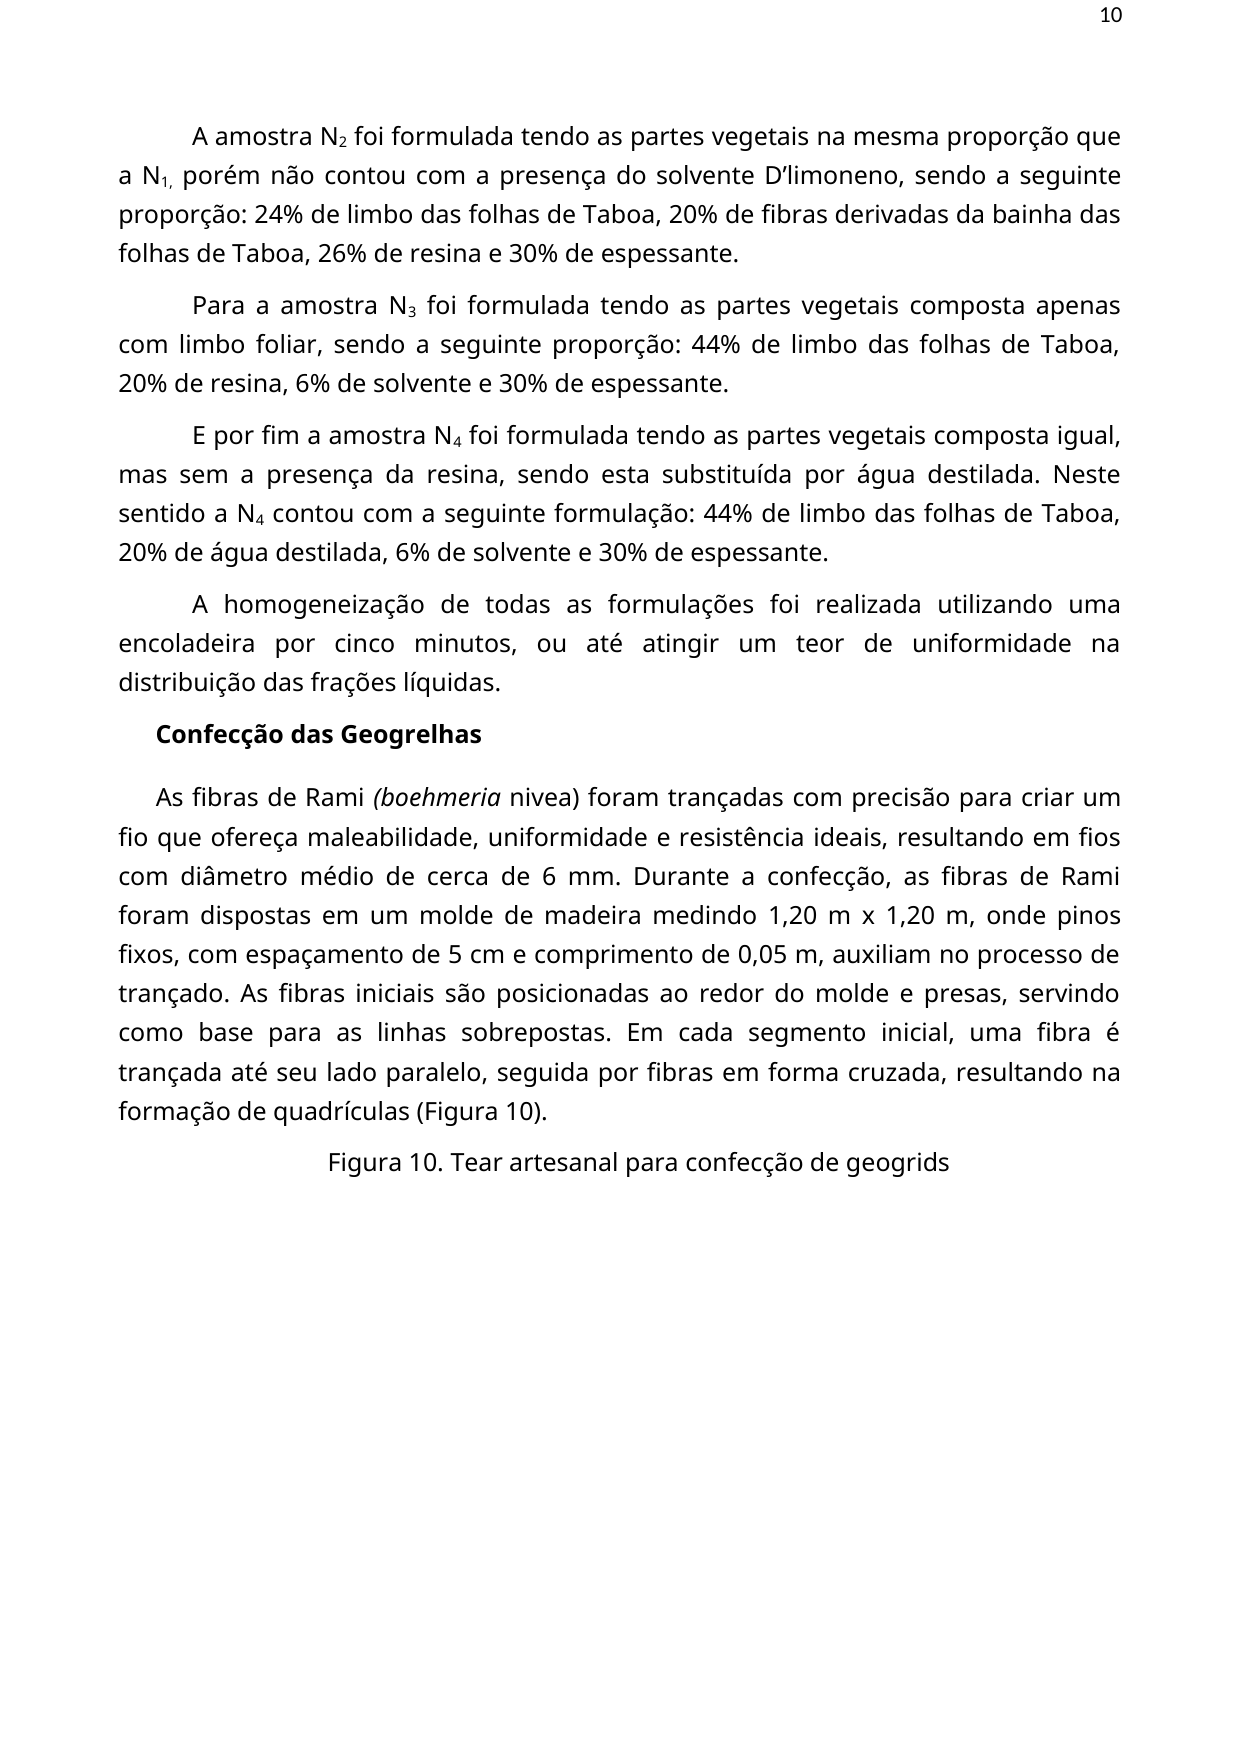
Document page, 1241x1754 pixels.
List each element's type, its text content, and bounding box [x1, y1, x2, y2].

text As fibras de Rami (boehmeria nivea) foram trançadas com precisão para criar um fio que ofereça maleabilidade, uniformidade e resistência ideais, resultando em fios com diâmetro médio de cerca de 6 mm. Durante a confecção, as fibras de Rami foram dispostas em um molde de madeira medindo 1,20 m x 1,20 m, onde pinos fixos, com espaçamento de 5 cm e comprimento de 0,05 m, auxiliam no processo de trançado. As fibras iniciais são posicionadas ao redor do molde e presas, servindo como base para as linhas sobrepostas. Em cada segmento inicial, uma fibra é trançada até seu lado paralelo, seguida por fibras em forma cruzada, resultando na formação de quadrículas (Figura 10). [118, 780, 1122, 1127]
text Para a amostra N3 foi formulada tendo as partes vegetais composta apenas com limbo foliar, sendo a seguinte proporção: 44% de limbo das folhas de Taboa, 20% de resina, 6% de solvente e 30% de espessante. [118, 287, 1122, 400]
text A homogeneização de todas as formulações foi realizada utilizando uma encoladeira por cinco minutos, ou até atingir um teor de uniformidade na distribuição das frações líquidas. [118, 586, 1122, 699]
text E por fim a amostra N4 foi formulada tendo as partes vegetais composta igual, mas sem a presença da resina, sendo esta substituída por água destilada. Neste sentido a N4 contou com a seguinte formulação: 44% de limbo das folhas de Taboa, 20% de água destilada, 6% de solvente e 30% de espessante. [118, 417, 1122, 569]
text A amostra N2 foi formulada tendo as partes vegetais na mesma proporção que a N1, porém não contou com a presença do solvente D’limoneno, sendo a seguinte proporção: 24% de limbo das folhas de Taboa, 20% de fibras derivadas da bainha das folhas de Taboa, 26% de resina e 30% de espessante. [118, 118, 1122, 270]
text Confecção das Geogrelhas [118, 716, 1122, 751]
text Figura 10. Tear artesanal para confecção de geogrids [118, 1145, 1122, 1179]
